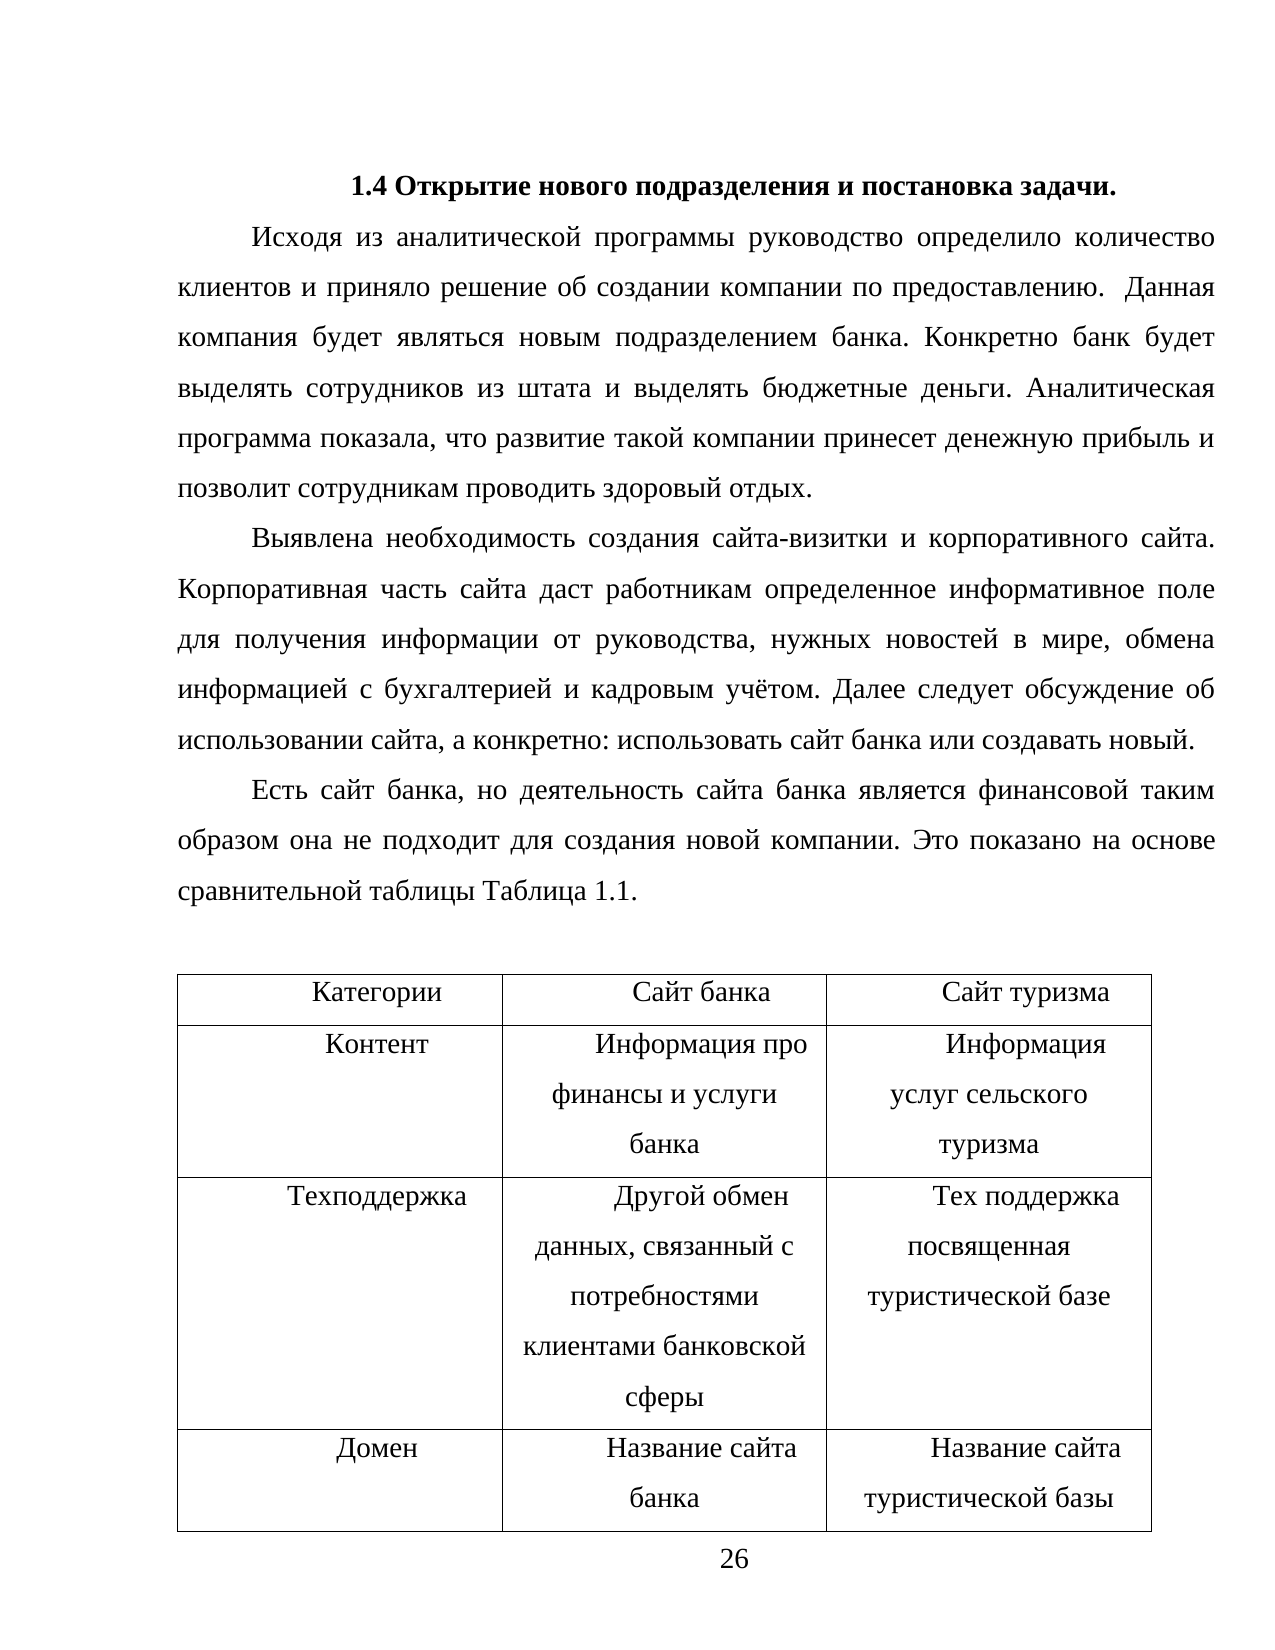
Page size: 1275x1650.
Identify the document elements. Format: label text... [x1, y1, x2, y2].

text Выявлена необходимость создания сайта-визитки и корпоративного сайта. Корпоративная часть сайта даст работникам определенное информативное поле для получения информации от руководства, нужных новостей в мире, обмена информацией с бухгалтерией и кадровым учётом. Далее следует обсуждение об использовании сайта, а конкретно: использовать сайт банка или создавать новый. [177, 521, 1216, 755]
table_cell Другой обмен данных, связанный с потребностями клиентами банковской сферы [503, 1178, 826, 1429]
table_cell Домен [178, 1430, 502, 1531]
subtitle 1.4 Открытие нового подразделения и постановка задачи. [177, 168, 1216, 202]
table_cell Техподдержка [178, 1178, 502, 1429]
table_header Категории [178, 975, 502, 1025]
table_cell Тех поддержка посвященная туристической базе [827, 1178, 1151, 1429]
table_header Сайт туризма [827, 975, 1151, 1025]
text Исходя из аналитической программы руководство определило количество клиентов и приняло решение об создании компании по предоставлению. Данная компания будет являться новым подразделением банка. Конкретно банк будет выделять сотрудников из штата и выделять бюджетные деньги. Аналитическая программа показала, что развитие такой компании принесет денежную прибыль и позволит сотрудникам проводить здоровый отдых. [177, 219, 1216, 504]
table_cell Контент [178, 1026, 502, 1177]
table_header Сайт банка [503, 975, 826, 1025]
table_cell Информация про финансы и услуги банка [503, 1026, 826, 1177]
table_cell Название сайта туристической базы [827, 1430, 1151, 1531]
text Есть сайт банка, но деятельность сайта банка является финансовой таким образом она не подходит для создания новой компании. Это показано на основе сравнительной таблицы Таблица 1.1. [177, 772, 1216, 906]
table_cell Название сайта банка [503, 1430, 826, 1531]
table_cell Информация услуг сельского туризма [827, 1026, 1151, 1177]
